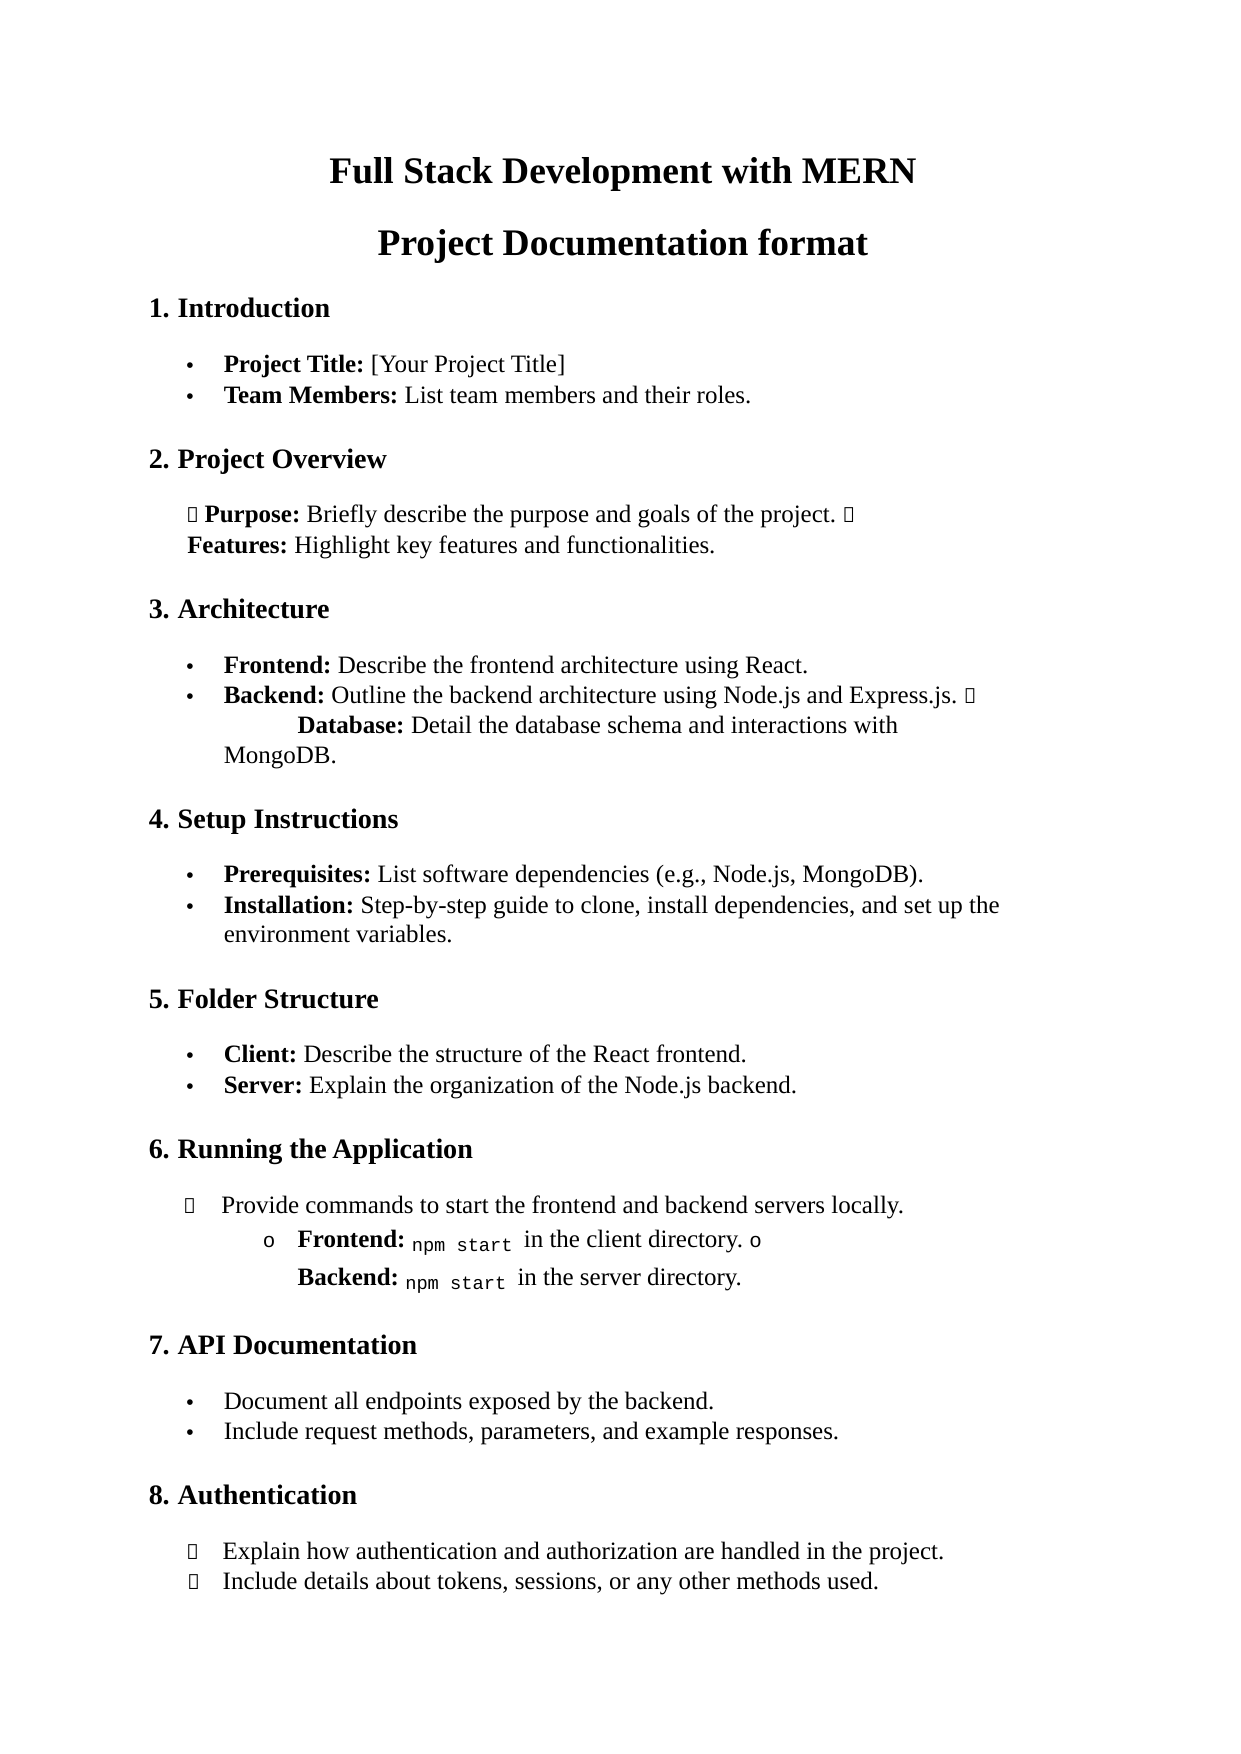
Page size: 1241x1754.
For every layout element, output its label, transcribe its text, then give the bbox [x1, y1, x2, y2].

list Client: Describe the structure of the React frontend. [186, 1039, 1059, 1068]
subtitle 8. Authentication [148, 1478, 1059, 1511]
subtitle 7. API Documentation [148, 1328, 1059, 1360]
list Project Title: [Your Project Title] [186, 349, 1059, 378]
list Team Members: List team members and their roles. [186, 380, 1059, 408]
subtitle 4. Setup Instructions [148, 802, 1059, 834]
list Include request methods, parameters, and example responses. [186, 1416, 1059, 1445]
list Prerequisites: List software dependencies (e.g., Node.js, MongoDB). [186, 859, 1059, 888]
subtitle 5. Folder Structure [148, 982, 1059, 1014]
subtitle 3. Architecture [148, 592, 1059, 624]
text o Frontend: npm start in the client directory. o Backend: npm start in the server directory. [263, 1221, 768, 1295]
text  Provide commands to start the frontend and backend servers locally. [147, 1190, 1059, 1219]
list Installation: Step-by-step guide to clone, install dependencies, and set up the environment variables. [186, 890, 1059, 948]
text  Explain how authentication and authorization are handled in the project.  Include details about tokens, sessions, or any other methods used. [186, 1536, 960, 1596]
subtitle Full Stack Development with MERN Project Documentation format [269, 148, 977, 263]
list Frontend: Describe the frontend architecture using React. [186, 650, 1015, 679]
subtitle 1. Introduction [148, 292, 1059, 324]
list Backend: Outline the backend architecture using Node.js and Express.js.  Database: Detail the database schema and interactions with MongoDB. [186, 680, 1015, 769]
subtitle 6. Running the Application [148, 1132, 1059, 1164]
list Server: Explain the organization of the Node.js backend. [186, 1070, 1059, 1098]
subtitle 2. Project Overview [148, 442, 1059, 474]
text  Purpose: Briefly describe the purpose and goals of the project.  Features: Highlight key features and functionalities. [186, 499, 869, 559]
list Document all endpoints exposed by the backend. [186, 1386, 1059, 1414]
